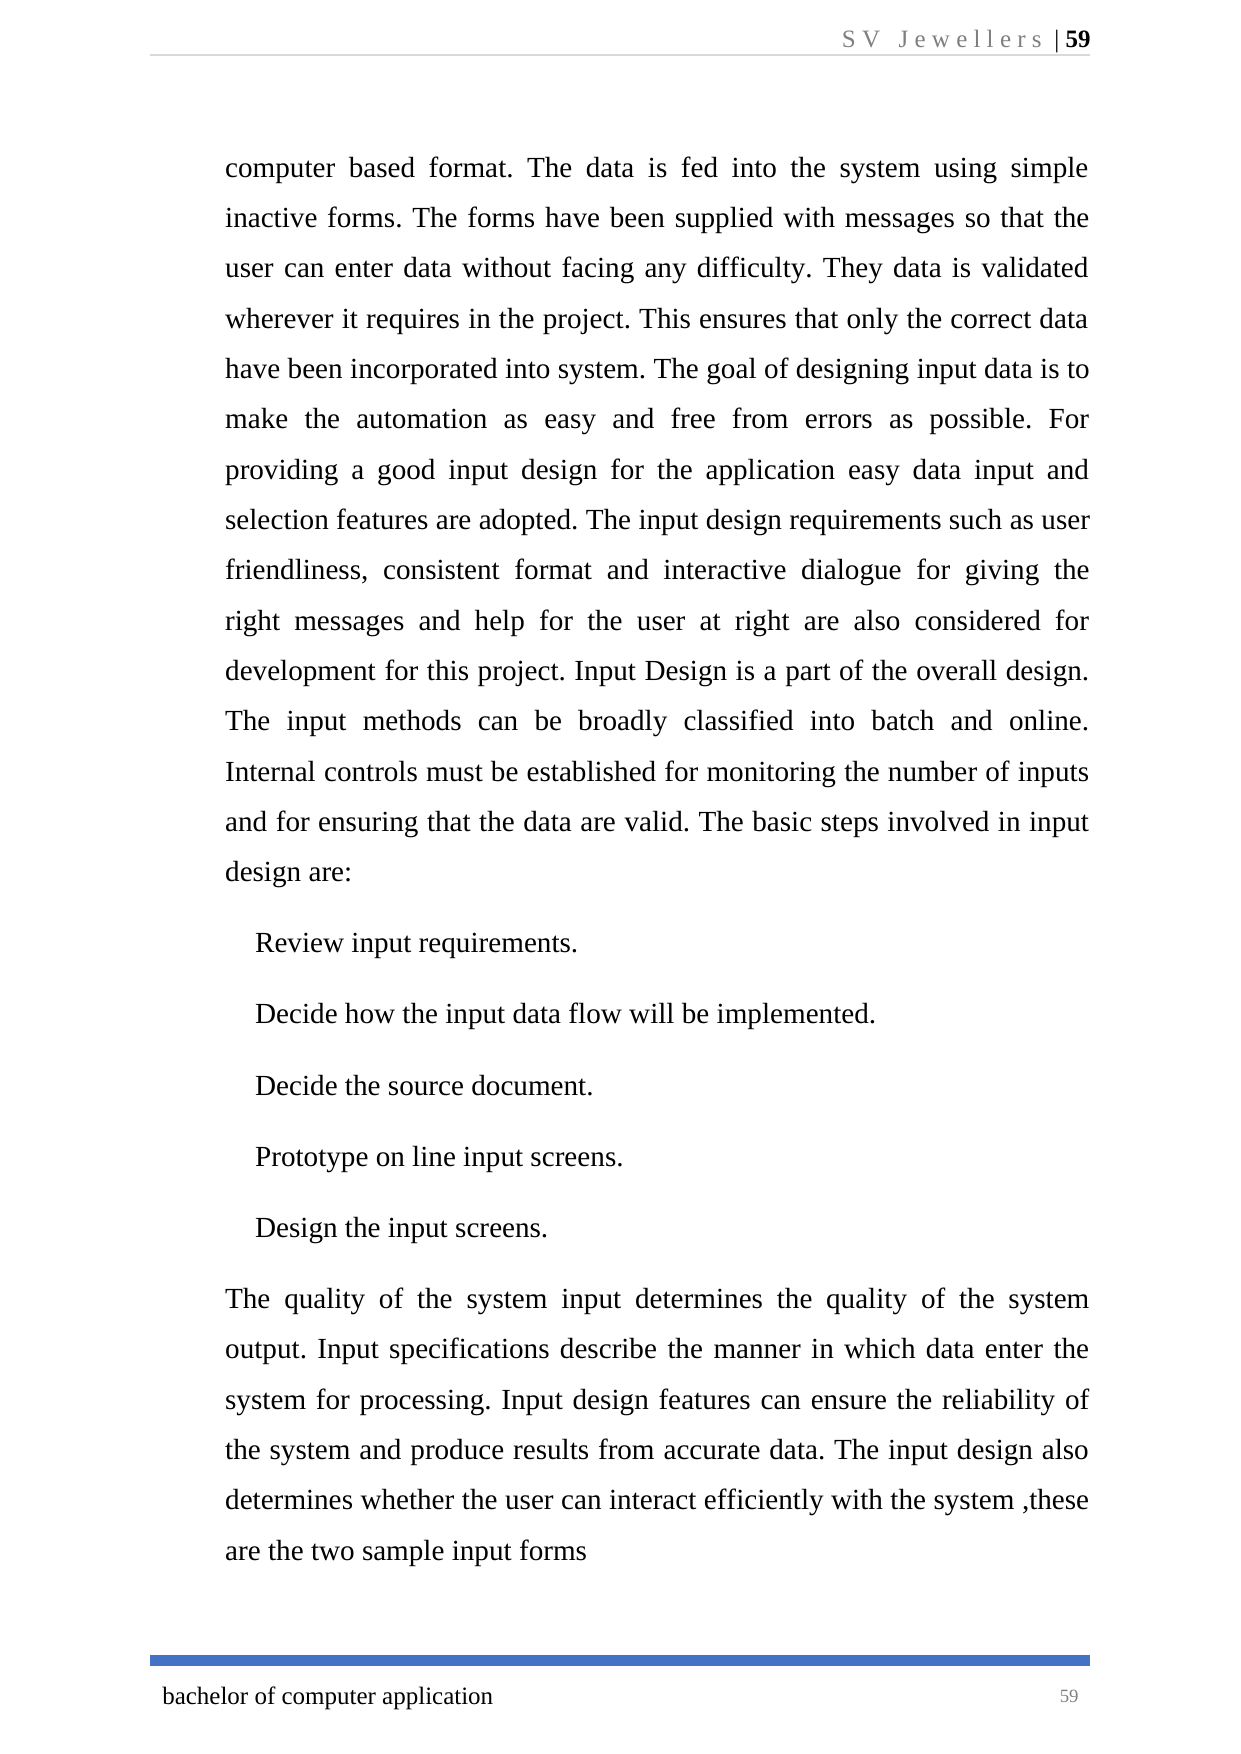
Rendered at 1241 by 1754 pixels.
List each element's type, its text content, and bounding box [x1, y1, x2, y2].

text  Design the input screens. [225, 1210, 1090, 1244]
text  Prototype on line input screens. [225, 1139, 1090, 1172]
text  Decide how the input data flow will be implemented. [225, 997, 1090, 1030]
text  Decide the source document. [225, 1068, 1090, 1101]
text  Review input requirements. [225, 926, 1090, 959]
text The quality of the system input determines the quality of the system output. Input specifications describe the manner in which data enter the system for processing. Input design features can ensure the reliability of the system and produce results from accurate data. The input design also determines whether the user can interact efficiently with the system ,these are the two sample input forms [225, 1281, 1090, 1566]
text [225, 150, 1090, 888]
